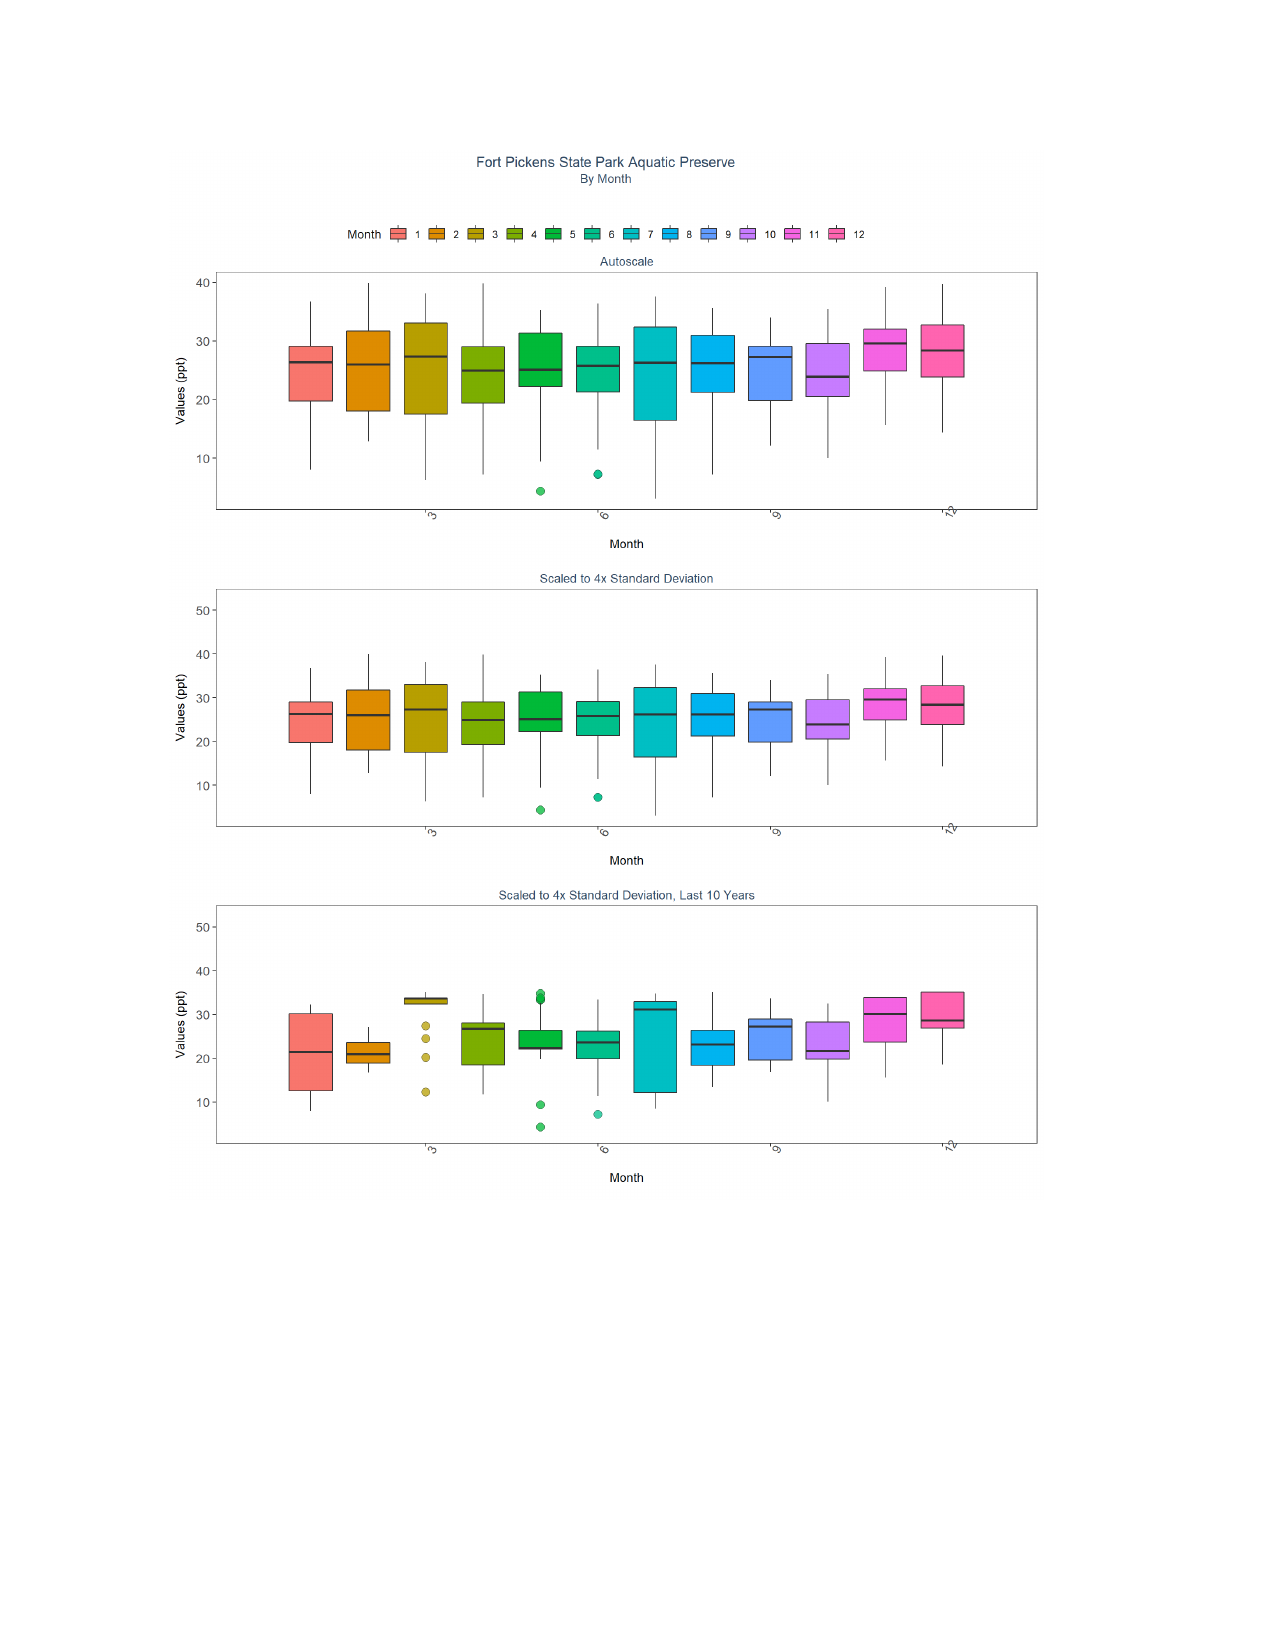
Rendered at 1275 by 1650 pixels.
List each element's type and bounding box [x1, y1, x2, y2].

picture [168, 150, 1044, 1200]
